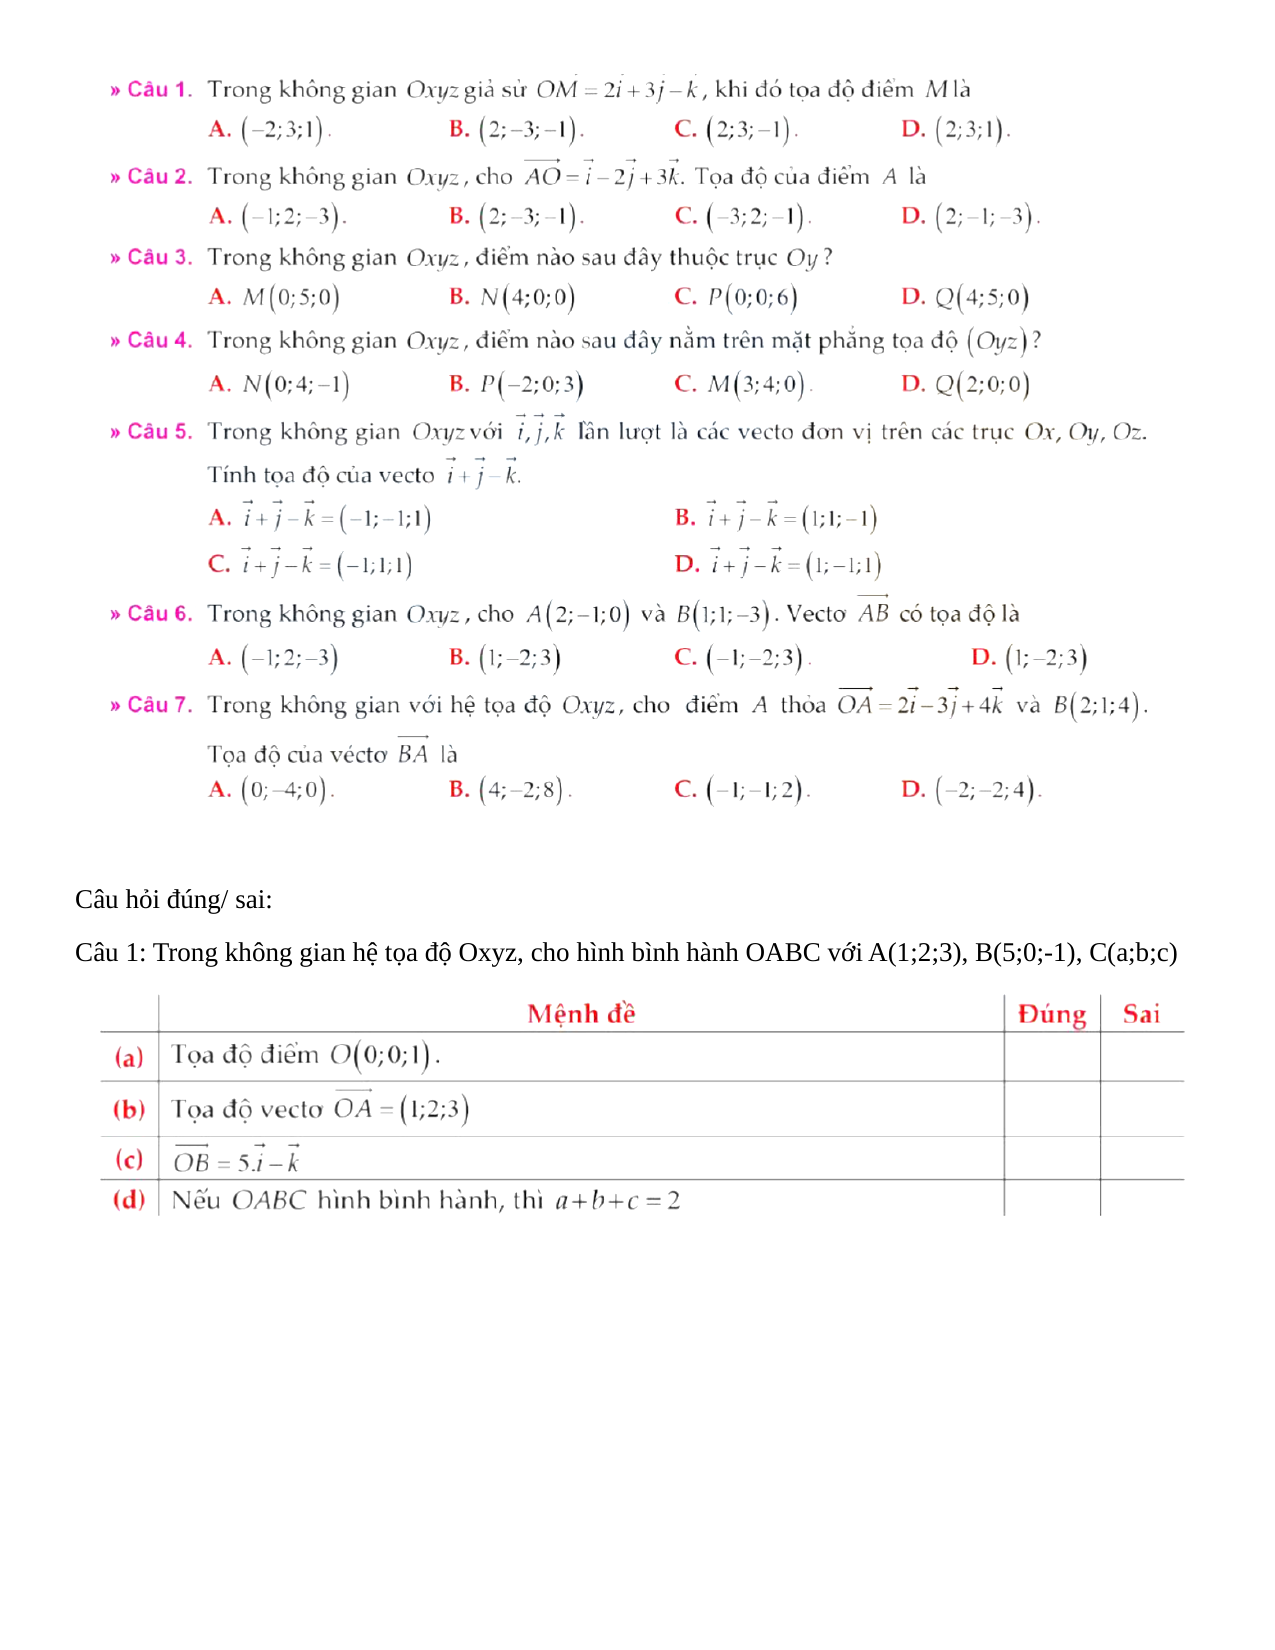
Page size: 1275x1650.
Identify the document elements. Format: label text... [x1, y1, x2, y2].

picture [75, 988, 1201, 1216]
text Câu hỏi đúng/ sai: [75, 884, 1200, 915]
picture [75, 74, 1201, 810]
text Câu 1: Trong không gian hệ tọa độ Oxyz, cho hình bình hành OABC với A(1;2;3), B(5;0;-1), C(a;b;c) [75, 936, 1200, 967]
